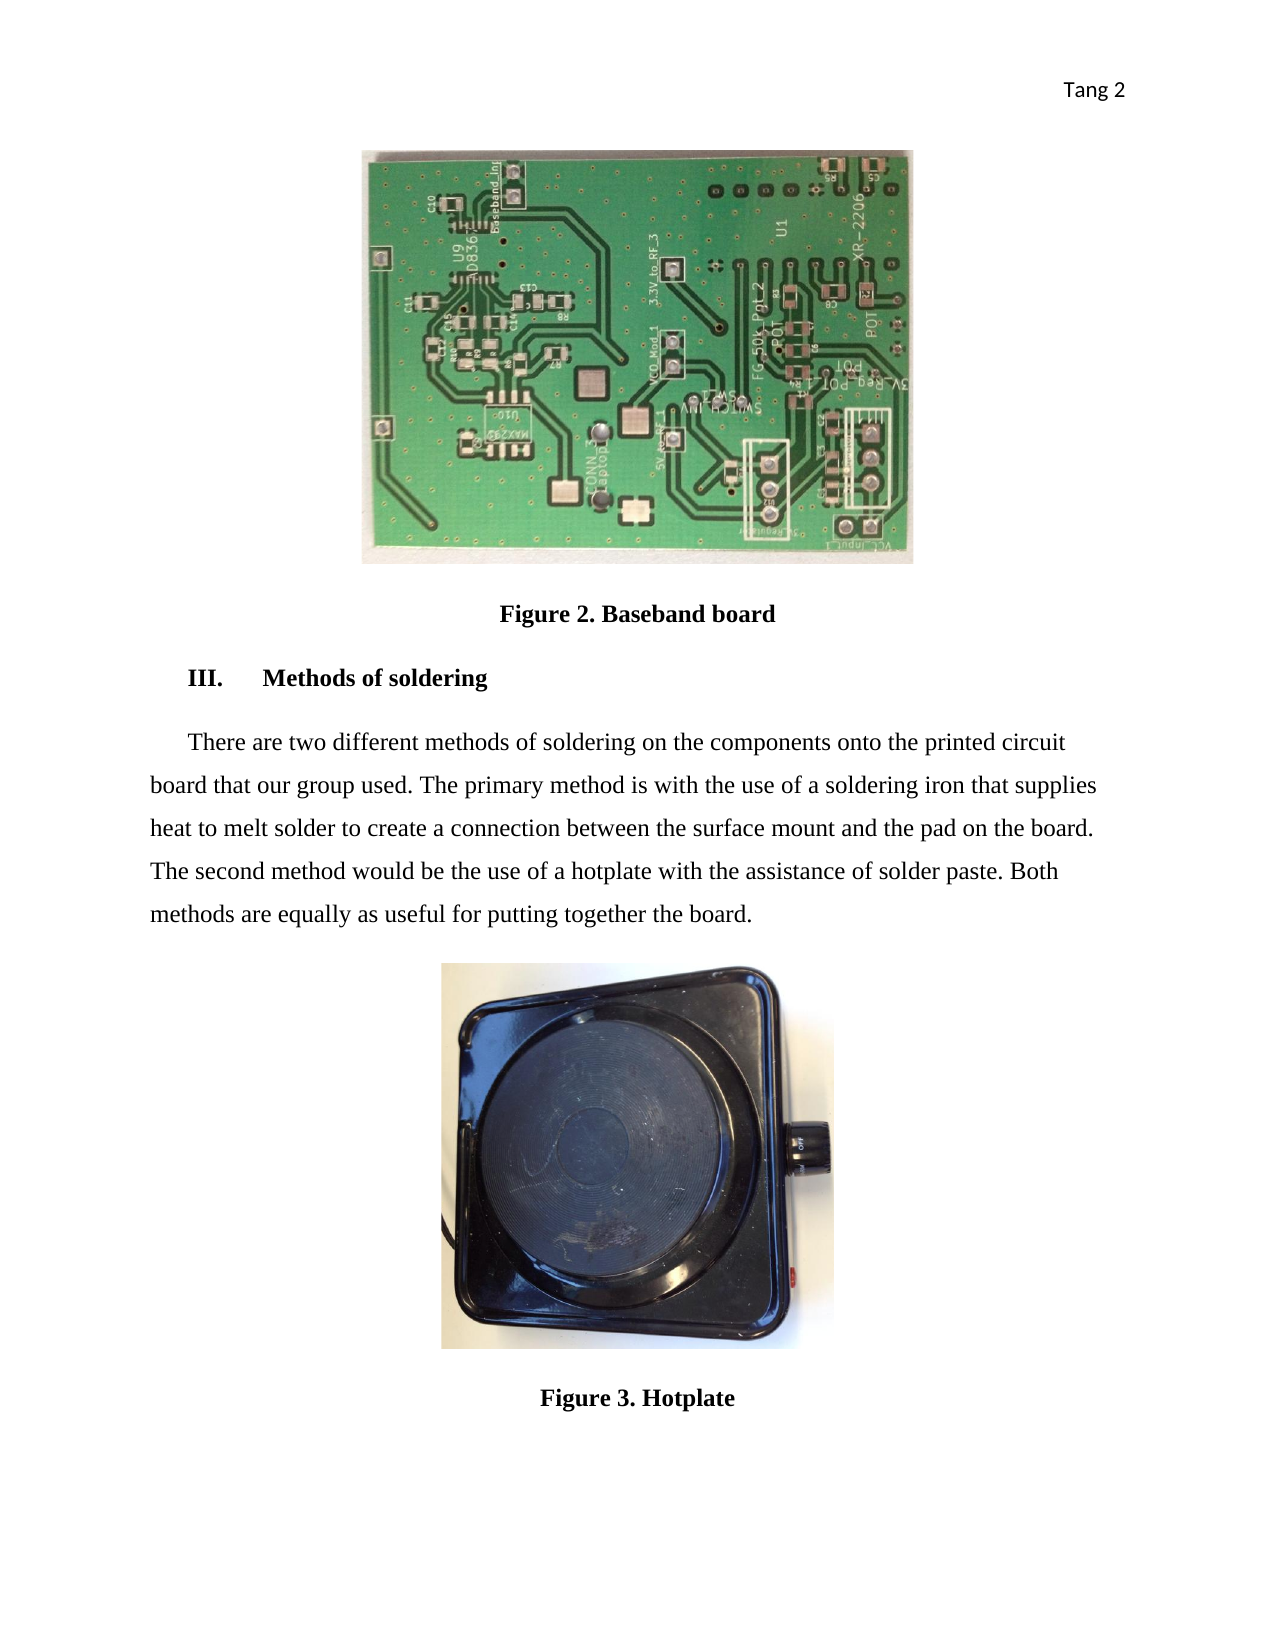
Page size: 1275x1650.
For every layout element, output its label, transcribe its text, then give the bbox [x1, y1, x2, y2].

list Methods of soldering [187, 663, 1125, 692]
picture [361, 150, 914, 564]
picture [441, 963, 834, 1349]
text Figure 2. Baseband board [150, 599, 1125, 628]
text Figure 3. Hotplate [150, 1383, 1125, 1412]
text There are two different methods of soldering on the components onto the printed circuit board that our group used. The primary method is with the use of a soldering iron that supplies heat to melt solder to create a connection between the surface mount and the pad on the board. The second method would be the use of a hotplate with the assistance of solder paste. Both methods are equally as useful for putting together the board. [150, 727, 1125, 928]
